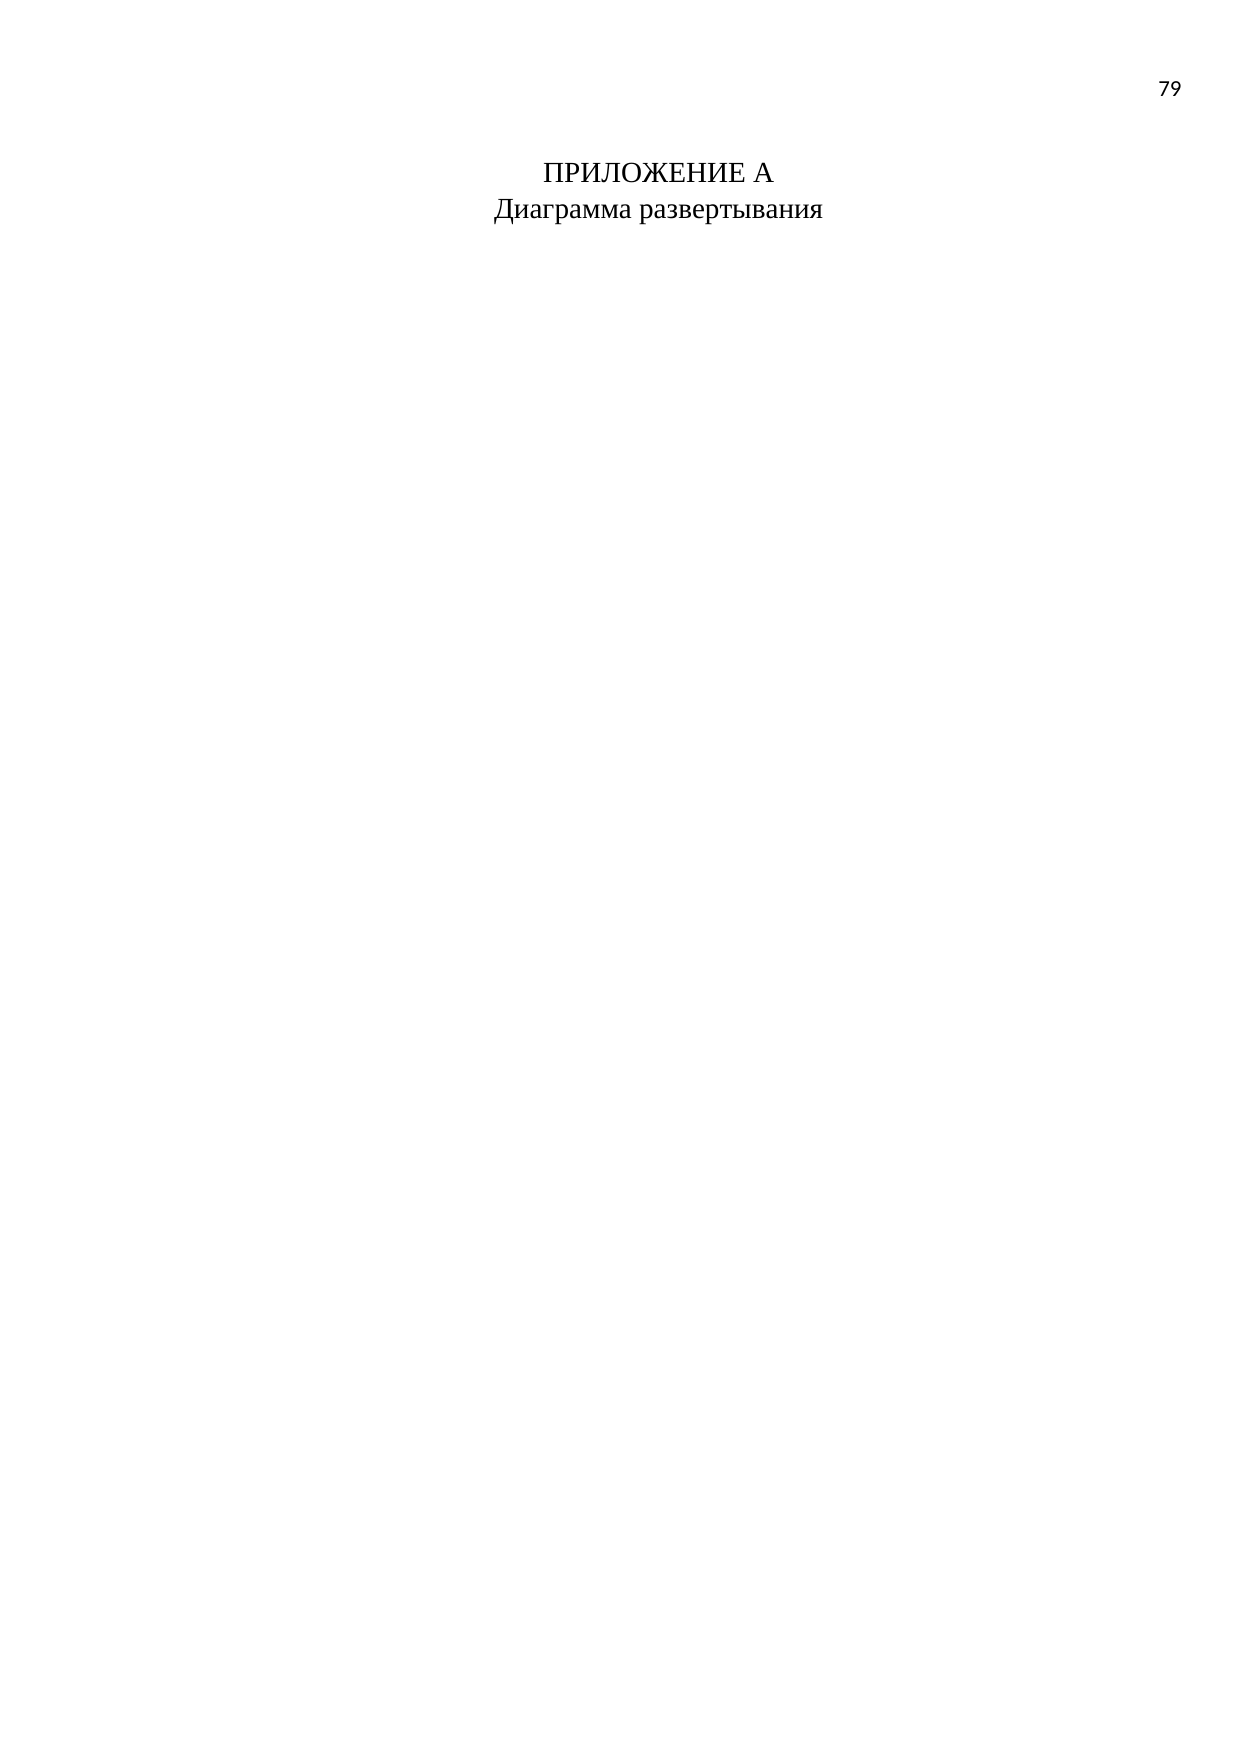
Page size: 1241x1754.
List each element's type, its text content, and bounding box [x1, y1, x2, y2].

subtitle ПРИЛОЖЕНИЕ А [136, 155, 1181, 188]
text Диаграмма развертывания [136, 191, 1181, 224]
